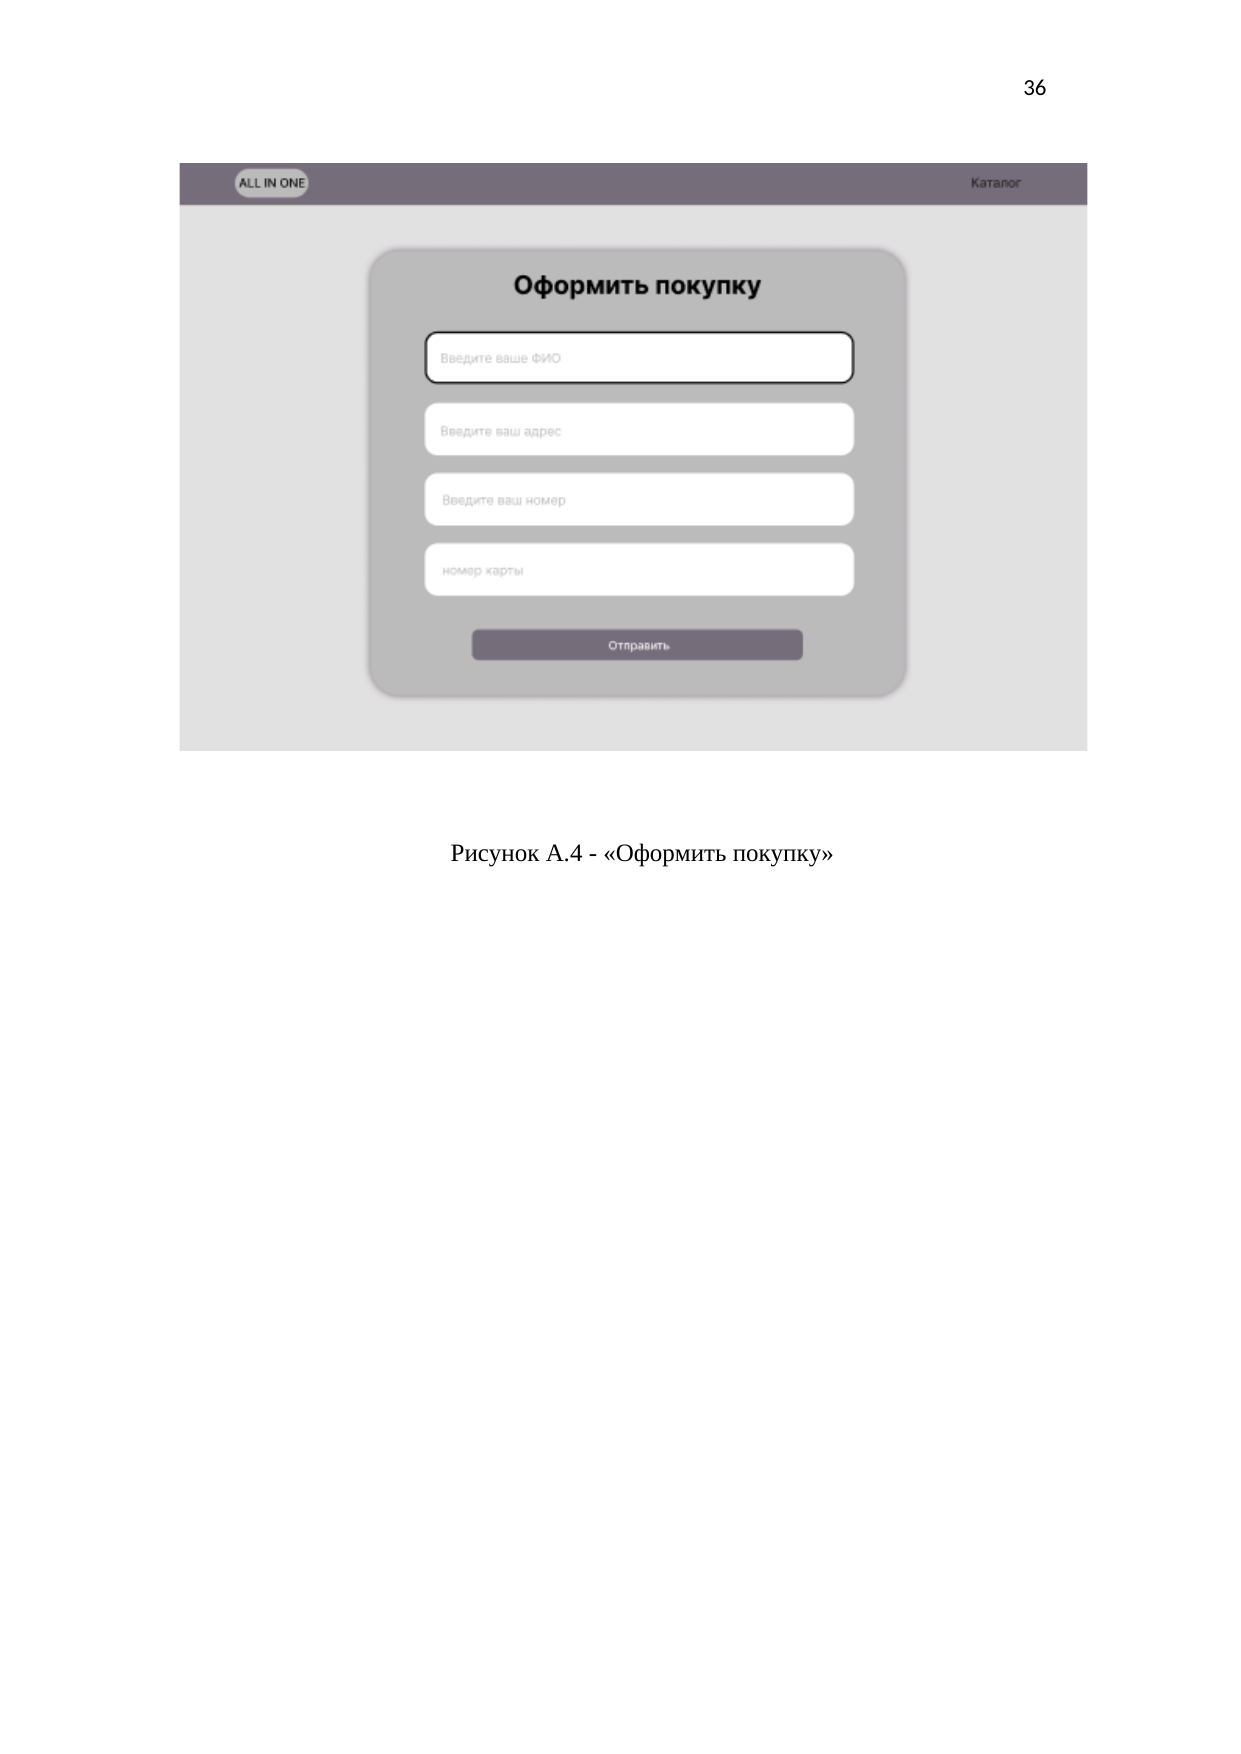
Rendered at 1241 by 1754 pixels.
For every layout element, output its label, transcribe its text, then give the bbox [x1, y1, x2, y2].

picture [179, 163, 1088, 751]
text Рисунок А.4 - «Оформить покупку» [136, 838, 1104, 867]
